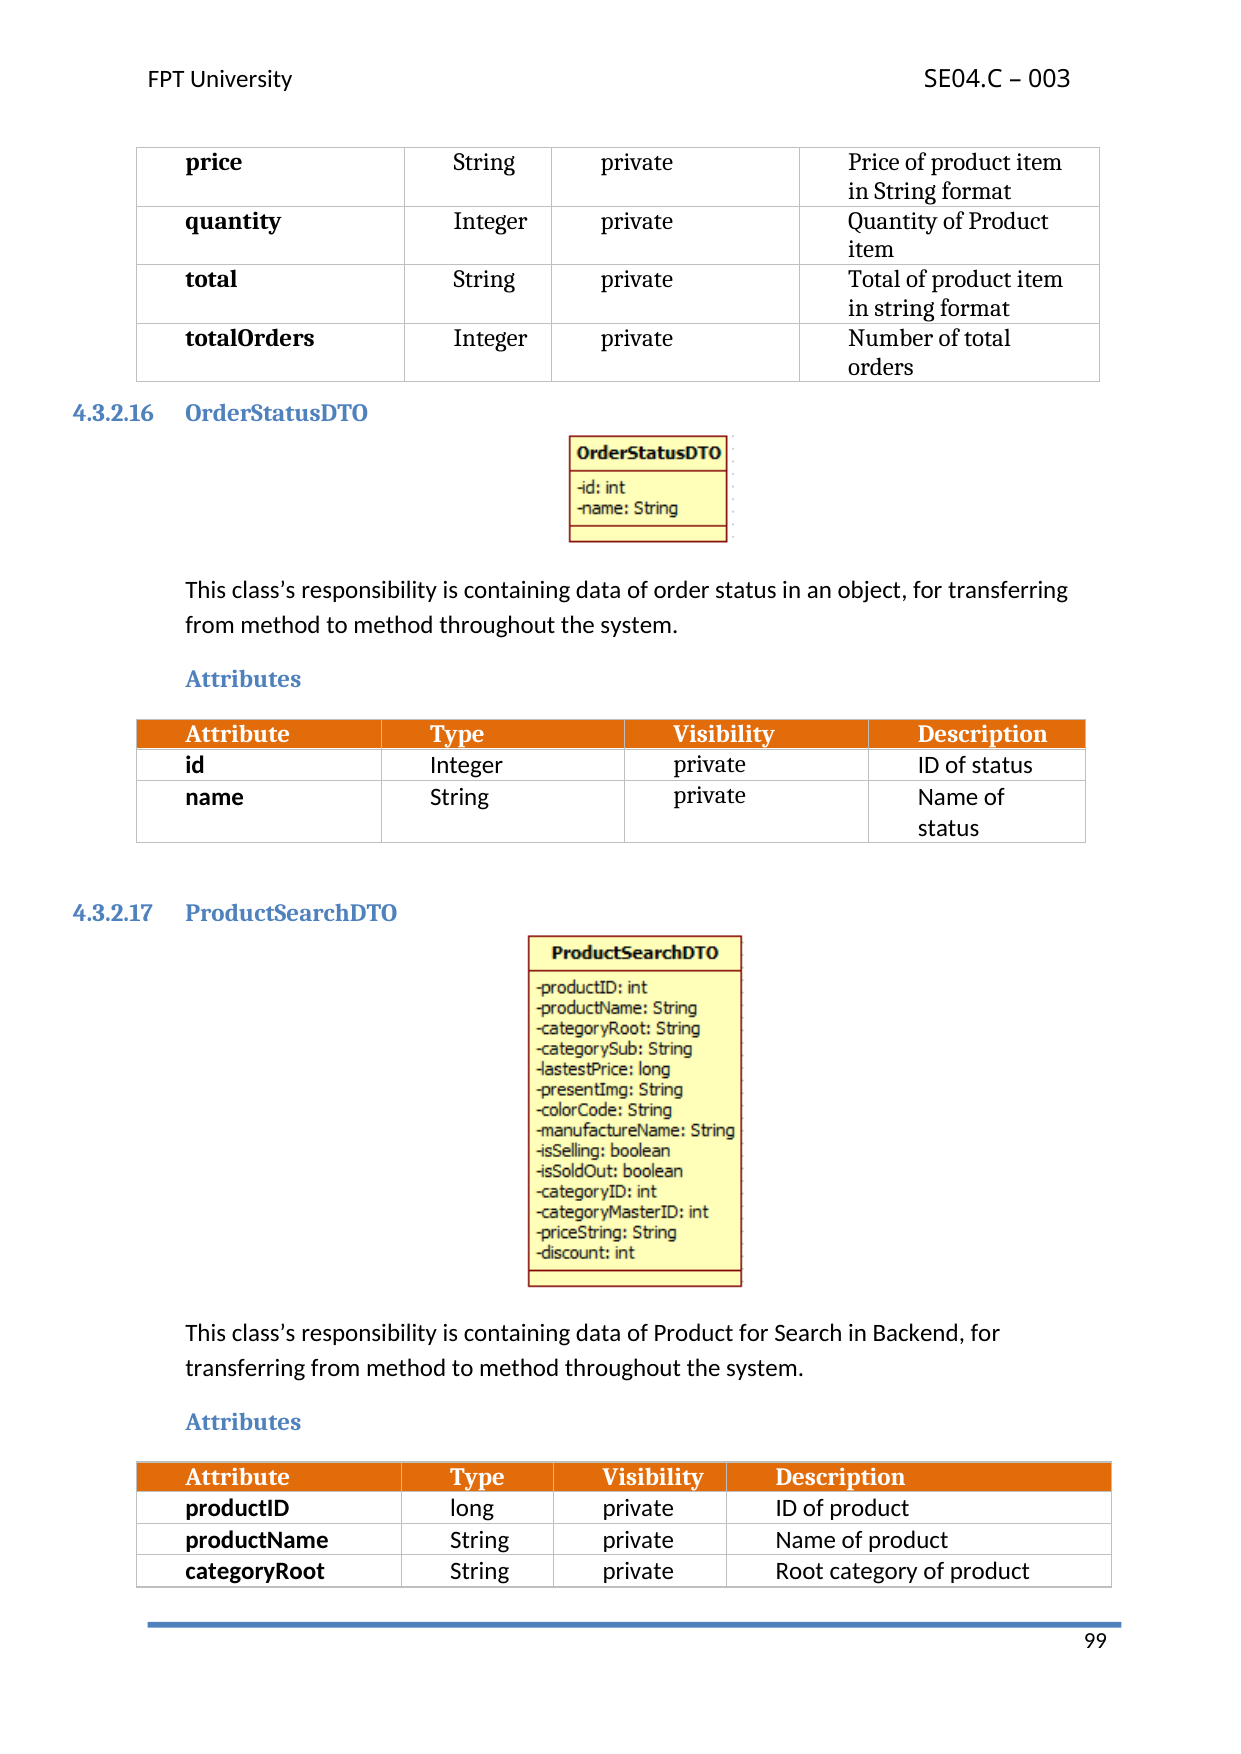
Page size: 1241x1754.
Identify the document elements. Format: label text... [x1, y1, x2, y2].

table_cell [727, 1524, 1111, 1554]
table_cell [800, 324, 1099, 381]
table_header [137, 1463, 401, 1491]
text This class’s responsibility is containing data of Product for Search in Backend, for transferring from method to method throughout the system. [185, 1317, 1112, 1382]
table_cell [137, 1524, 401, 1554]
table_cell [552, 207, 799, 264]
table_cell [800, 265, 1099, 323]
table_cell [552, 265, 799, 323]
subtitle ProductSearchDTO [73, 899, 1122, 928]
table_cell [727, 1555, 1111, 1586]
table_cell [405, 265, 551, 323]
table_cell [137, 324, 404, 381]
text This class’s responsibility is containing data of order status in an object, for transferring from method to method throughout the system. [185, 574, 1112, 639]
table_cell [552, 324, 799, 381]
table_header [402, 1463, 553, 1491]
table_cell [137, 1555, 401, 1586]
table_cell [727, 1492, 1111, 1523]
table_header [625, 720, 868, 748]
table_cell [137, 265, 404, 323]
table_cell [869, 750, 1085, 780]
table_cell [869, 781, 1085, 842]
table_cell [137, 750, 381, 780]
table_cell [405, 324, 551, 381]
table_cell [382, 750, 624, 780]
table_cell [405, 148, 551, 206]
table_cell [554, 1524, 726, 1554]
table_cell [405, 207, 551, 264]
picture [563, 431, 734, 549]
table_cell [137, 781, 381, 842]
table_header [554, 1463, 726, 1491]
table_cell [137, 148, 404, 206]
text Attributes [185, 665, 1112, 694]
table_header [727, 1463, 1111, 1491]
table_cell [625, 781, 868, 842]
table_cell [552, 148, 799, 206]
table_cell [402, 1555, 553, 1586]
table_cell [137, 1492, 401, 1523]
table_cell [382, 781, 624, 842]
subtitle OrderStatusDTO [73, 399, 1122, 428]
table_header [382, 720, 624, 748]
picture [522, 932, 747, 1292]
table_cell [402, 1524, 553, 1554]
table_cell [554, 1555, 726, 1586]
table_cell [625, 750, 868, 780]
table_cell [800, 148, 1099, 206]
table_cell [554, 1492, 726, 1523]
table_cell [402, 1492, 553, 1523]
text Attributes [185, 1408, 1112, 1436]
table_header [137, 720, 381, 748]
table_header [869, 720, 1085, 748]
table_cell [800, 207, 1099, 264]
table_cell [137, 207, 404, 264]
